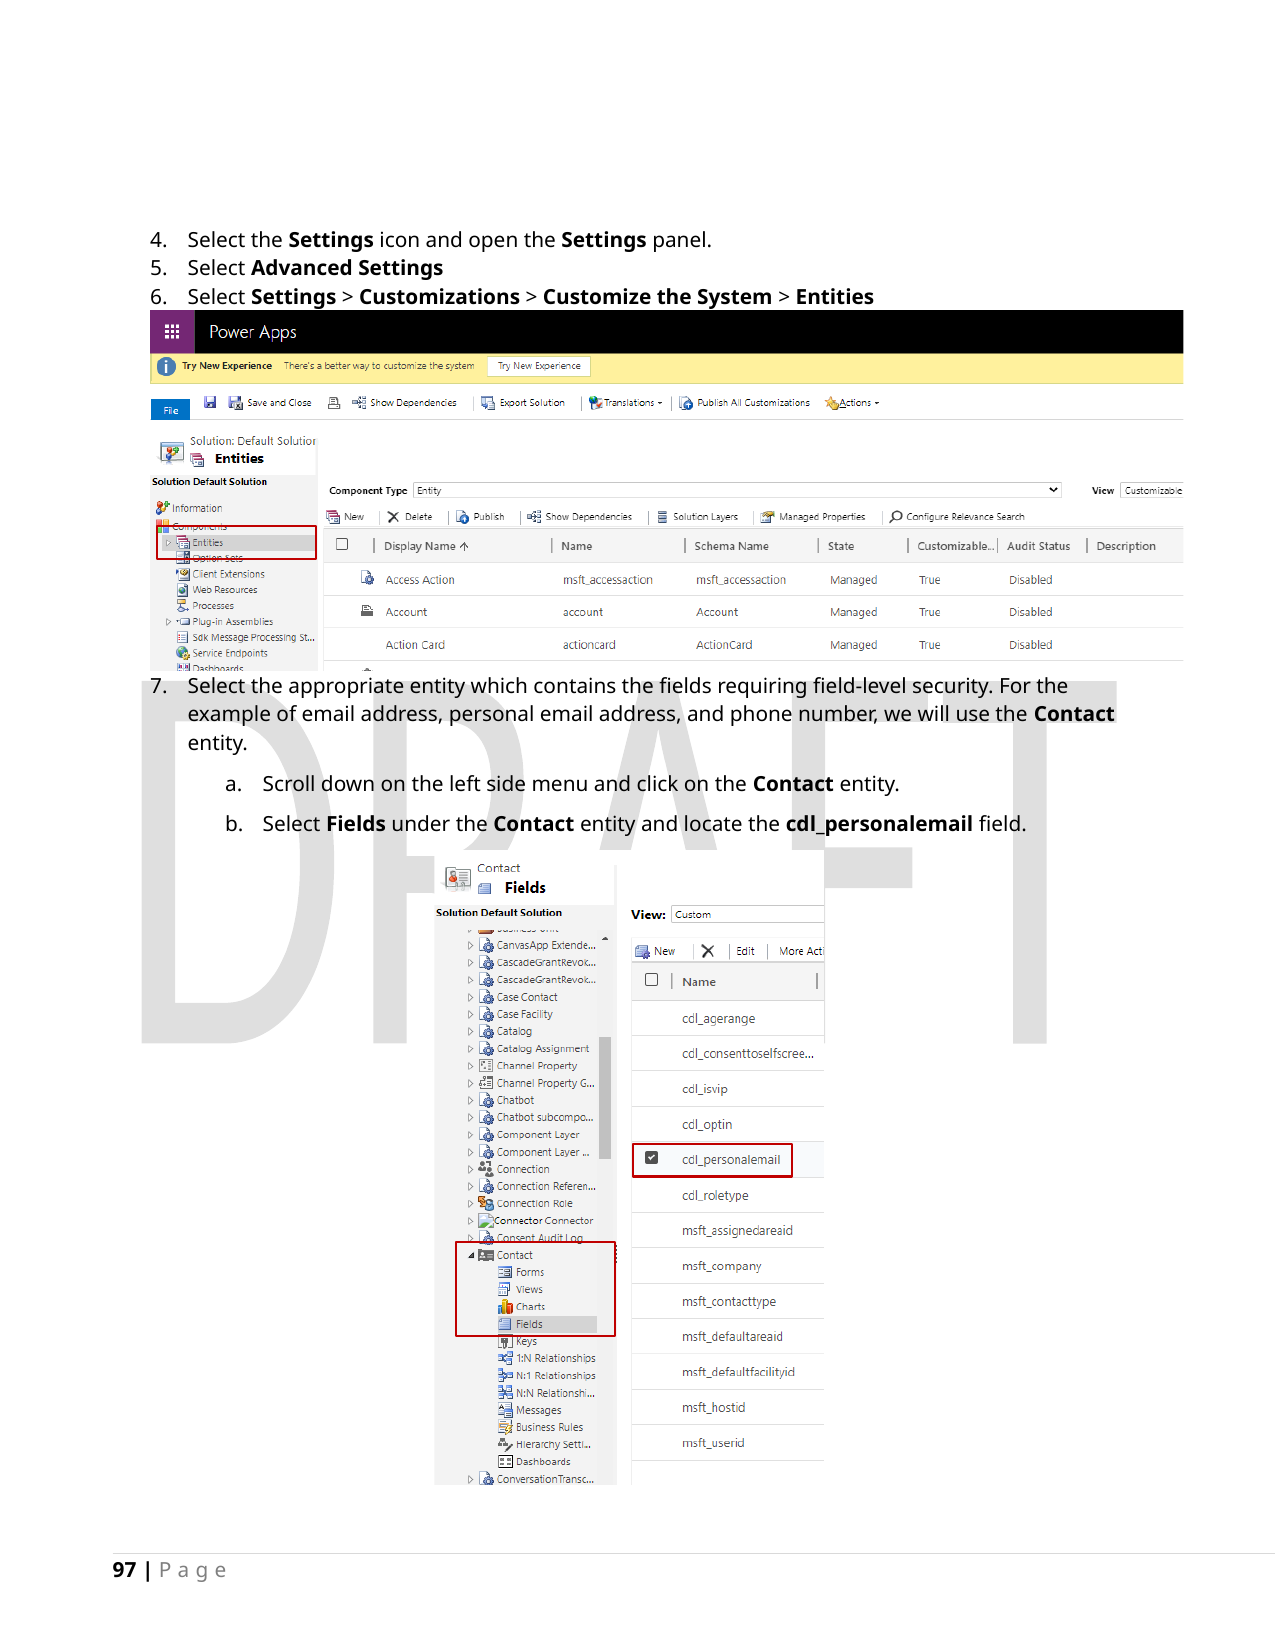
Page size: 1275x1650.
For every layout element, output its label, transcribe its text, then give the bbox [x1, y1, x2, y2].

list Select Advanced Settings [150, 253, 1146, 282]
list Select Fields under the Contact entity and locate the cdl_personalemail field. [225, 809, 1146, 838]
picture [150, 310, 1184, 671]
list Scroll down on the left side menu and click on the Contact entity. [225, 769, 1146, 797]
picture [434, 850, 824, 1485]
list Select the appropriate entity which contains the fields requiring field-level security. For the example of email address, personal email address, and phone number, we will use the Contact entity. [150, 671, 1146, 756]
list Select the Settings icon and open the Settings panel. [150, 225, 1146, 253]
list Select Settings > Customizations > Customize the System > Entities [150, 282, 1146, 310]
